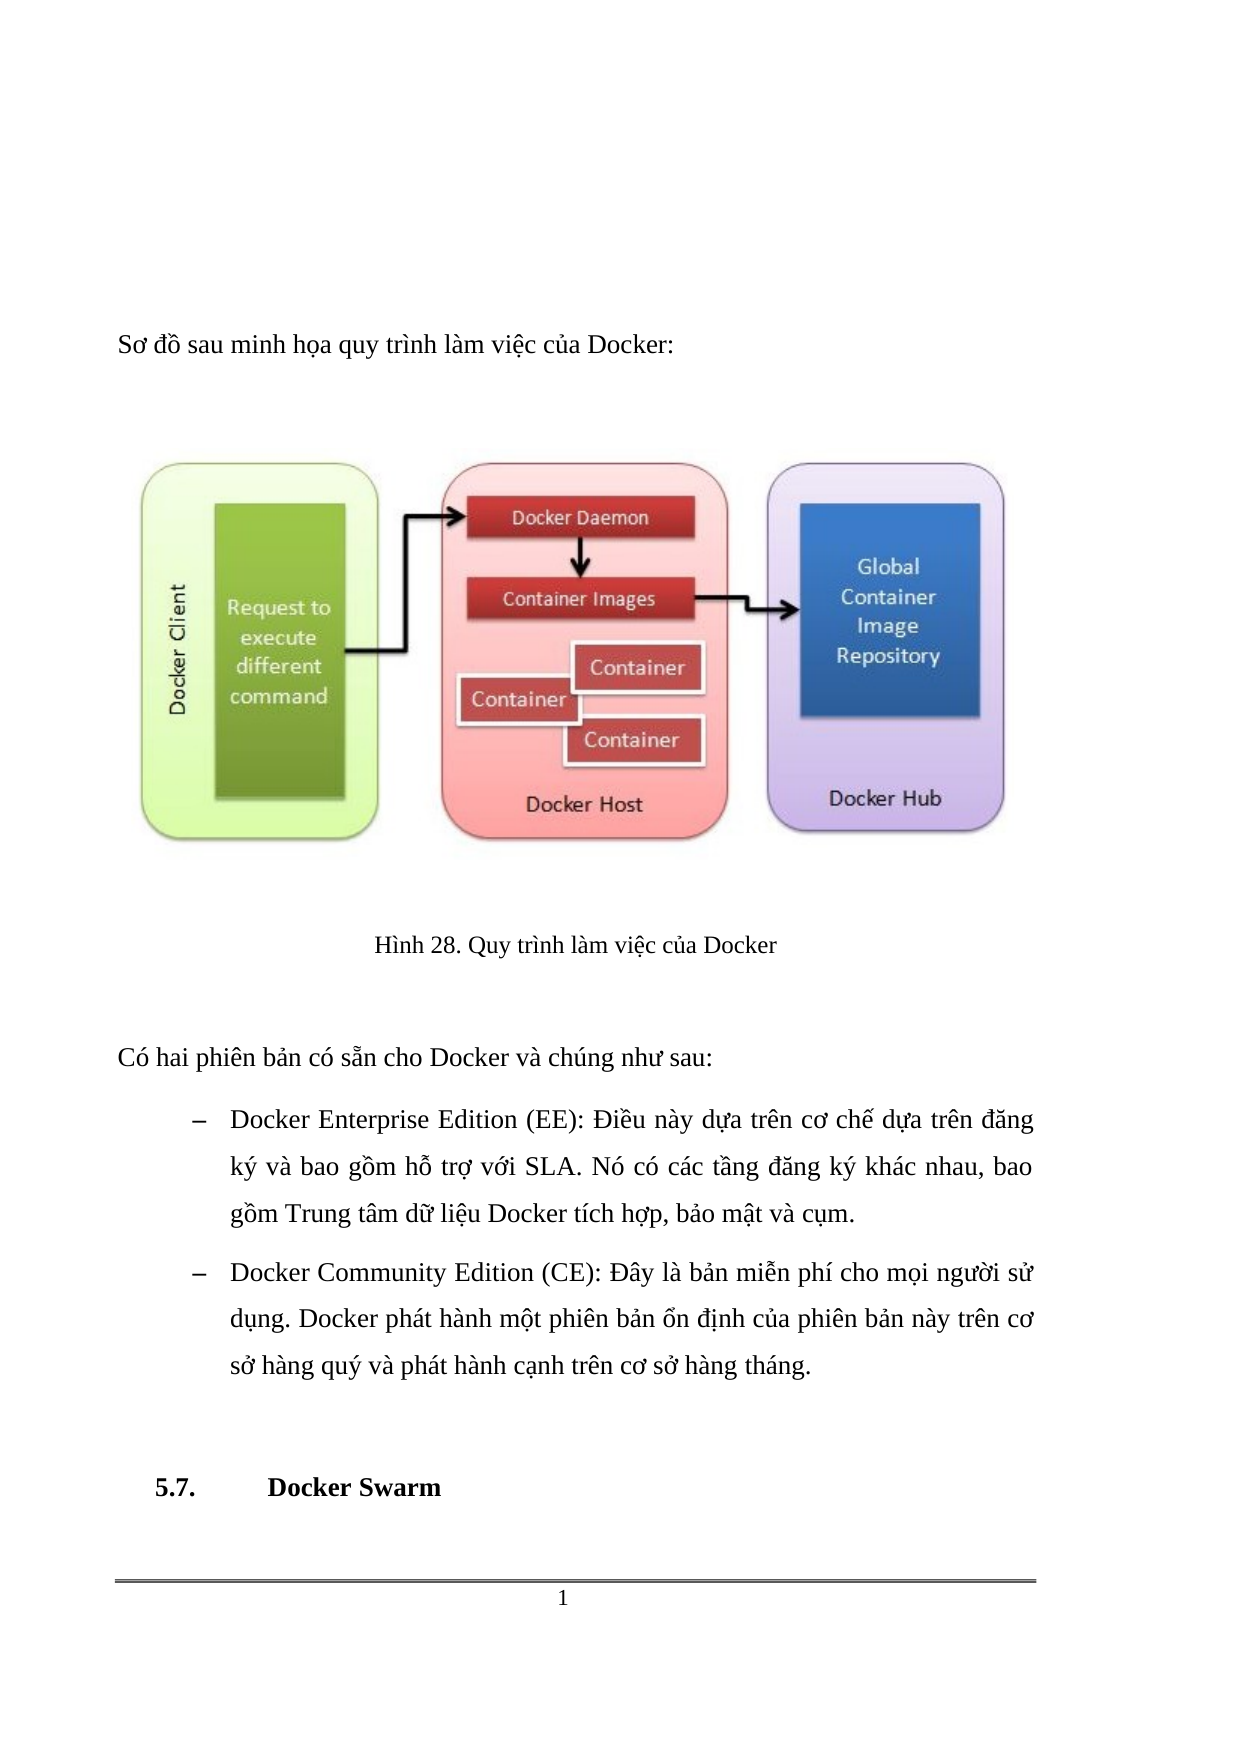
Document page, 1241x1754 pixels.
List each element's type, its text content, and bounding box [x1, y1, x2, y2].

text Hình 28. Quy trình làm việc của Docker [374, 930, 1034, 959]
list Docker Community Edition (CE): Đây là bản miễn phí cho mọi người sử dụng. Docker phát hành một phiên bản ổn định của phiên bản này trên cơ sở hàng quý và phát hành cạnh trên cơ sở hàng tháng. [192, 1256, 1035, 1380]
picture [131, 448, 1015, 860]
list Docker Enterprise Edition (EE): Điều này dựa trên cơ chế dựa trên đăng ký và bao gồm hỗ trợ với SLA. Nó có các tầng đăng ký khác nhau, bao gồm Trung tâm dữ liệu Docker tích hợp, bảo mật và cụm. [192, 1103, 1035, 1228]
text Có hai phiên bản có sẵn cho Docker và chúng như sau: [117, 1041, 1034, 1072]
subtitle Docker Swarm [155, 1471, 1034, 1502]
text Sơ đồ sau minh họa quy trình làm việc của Docker: [117, 328, 1034, 359]
